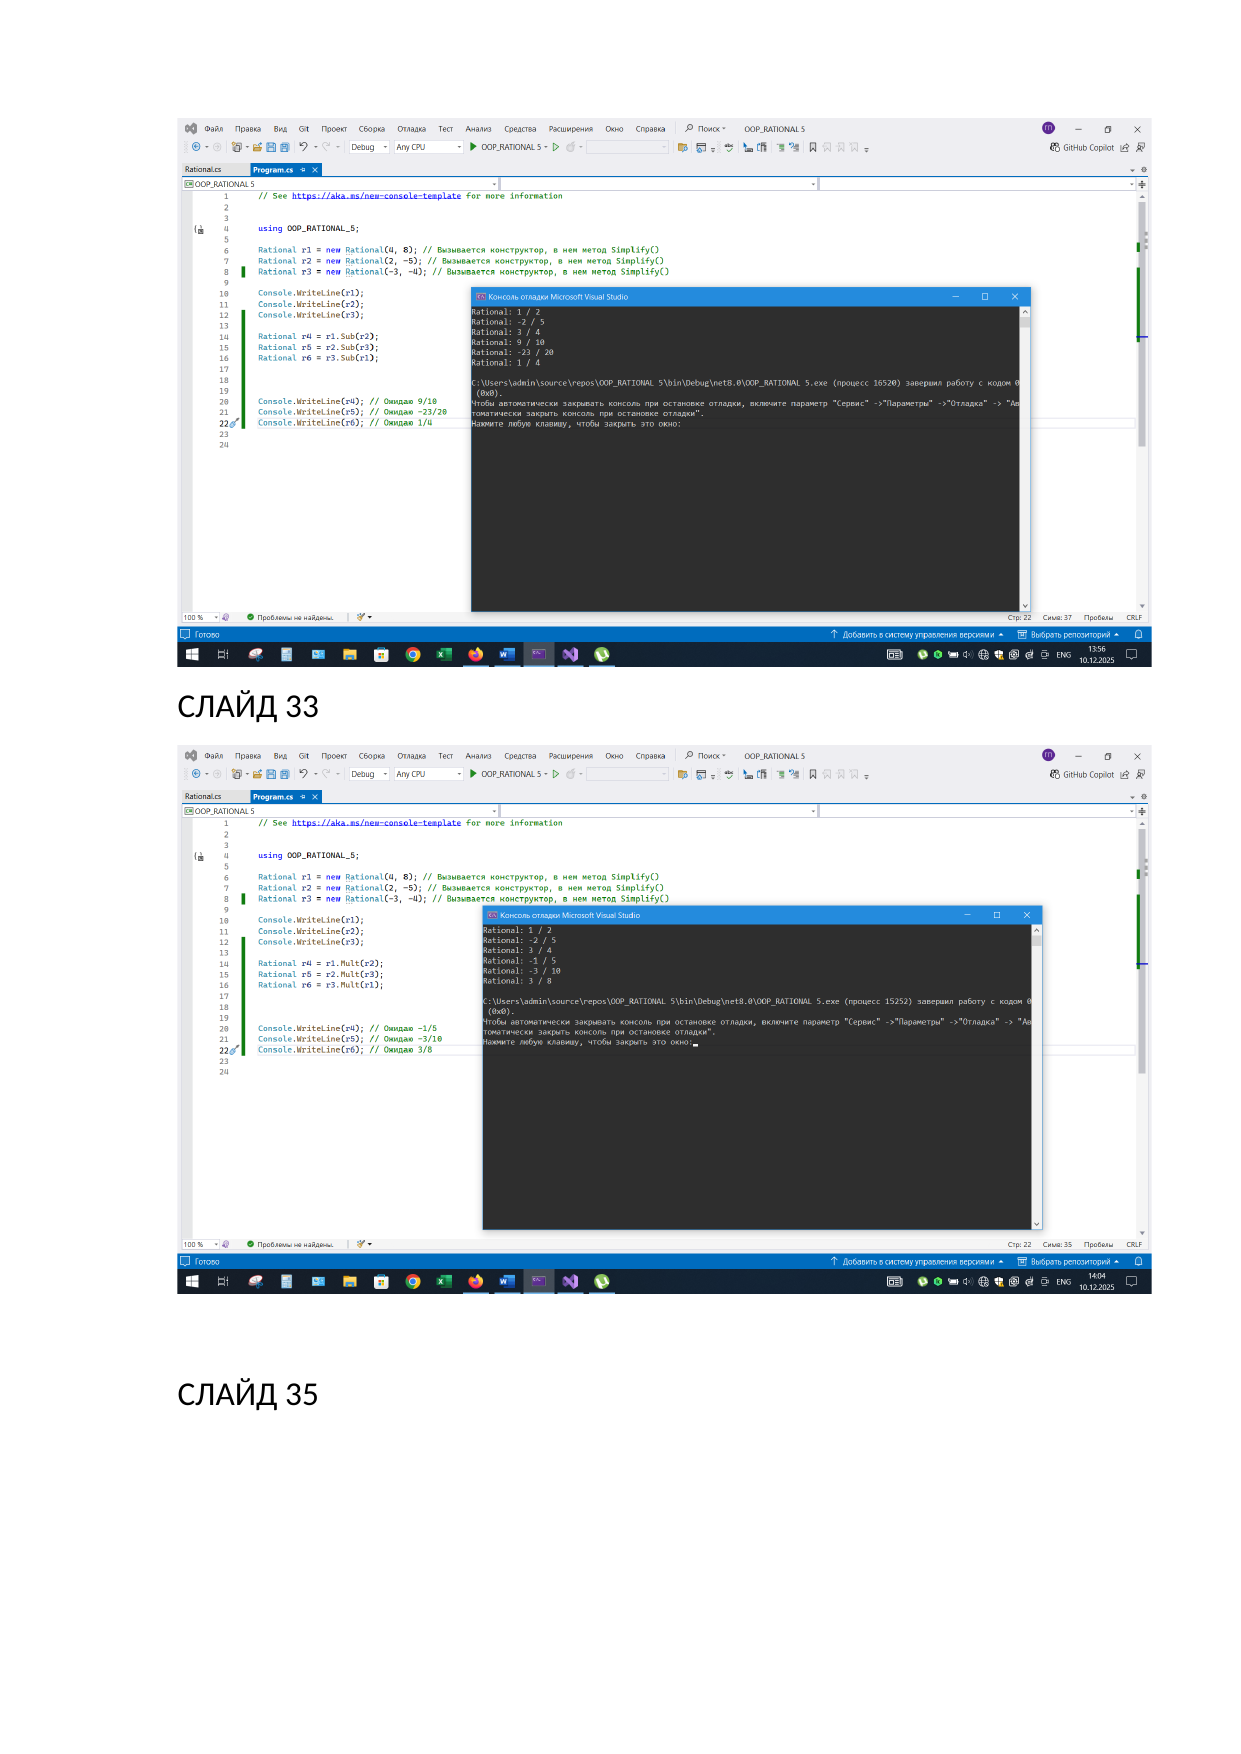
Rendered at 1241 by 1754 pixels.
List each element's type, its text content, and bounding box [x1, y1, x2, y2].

picture [177, 118, 1152, 667]
text СЛАЙД 33 [177, 685, 1152, 726]
text СЛАЙД 35 [177, 1373, 1152, 1414]
picture [177, 745, 1152, 1294]
